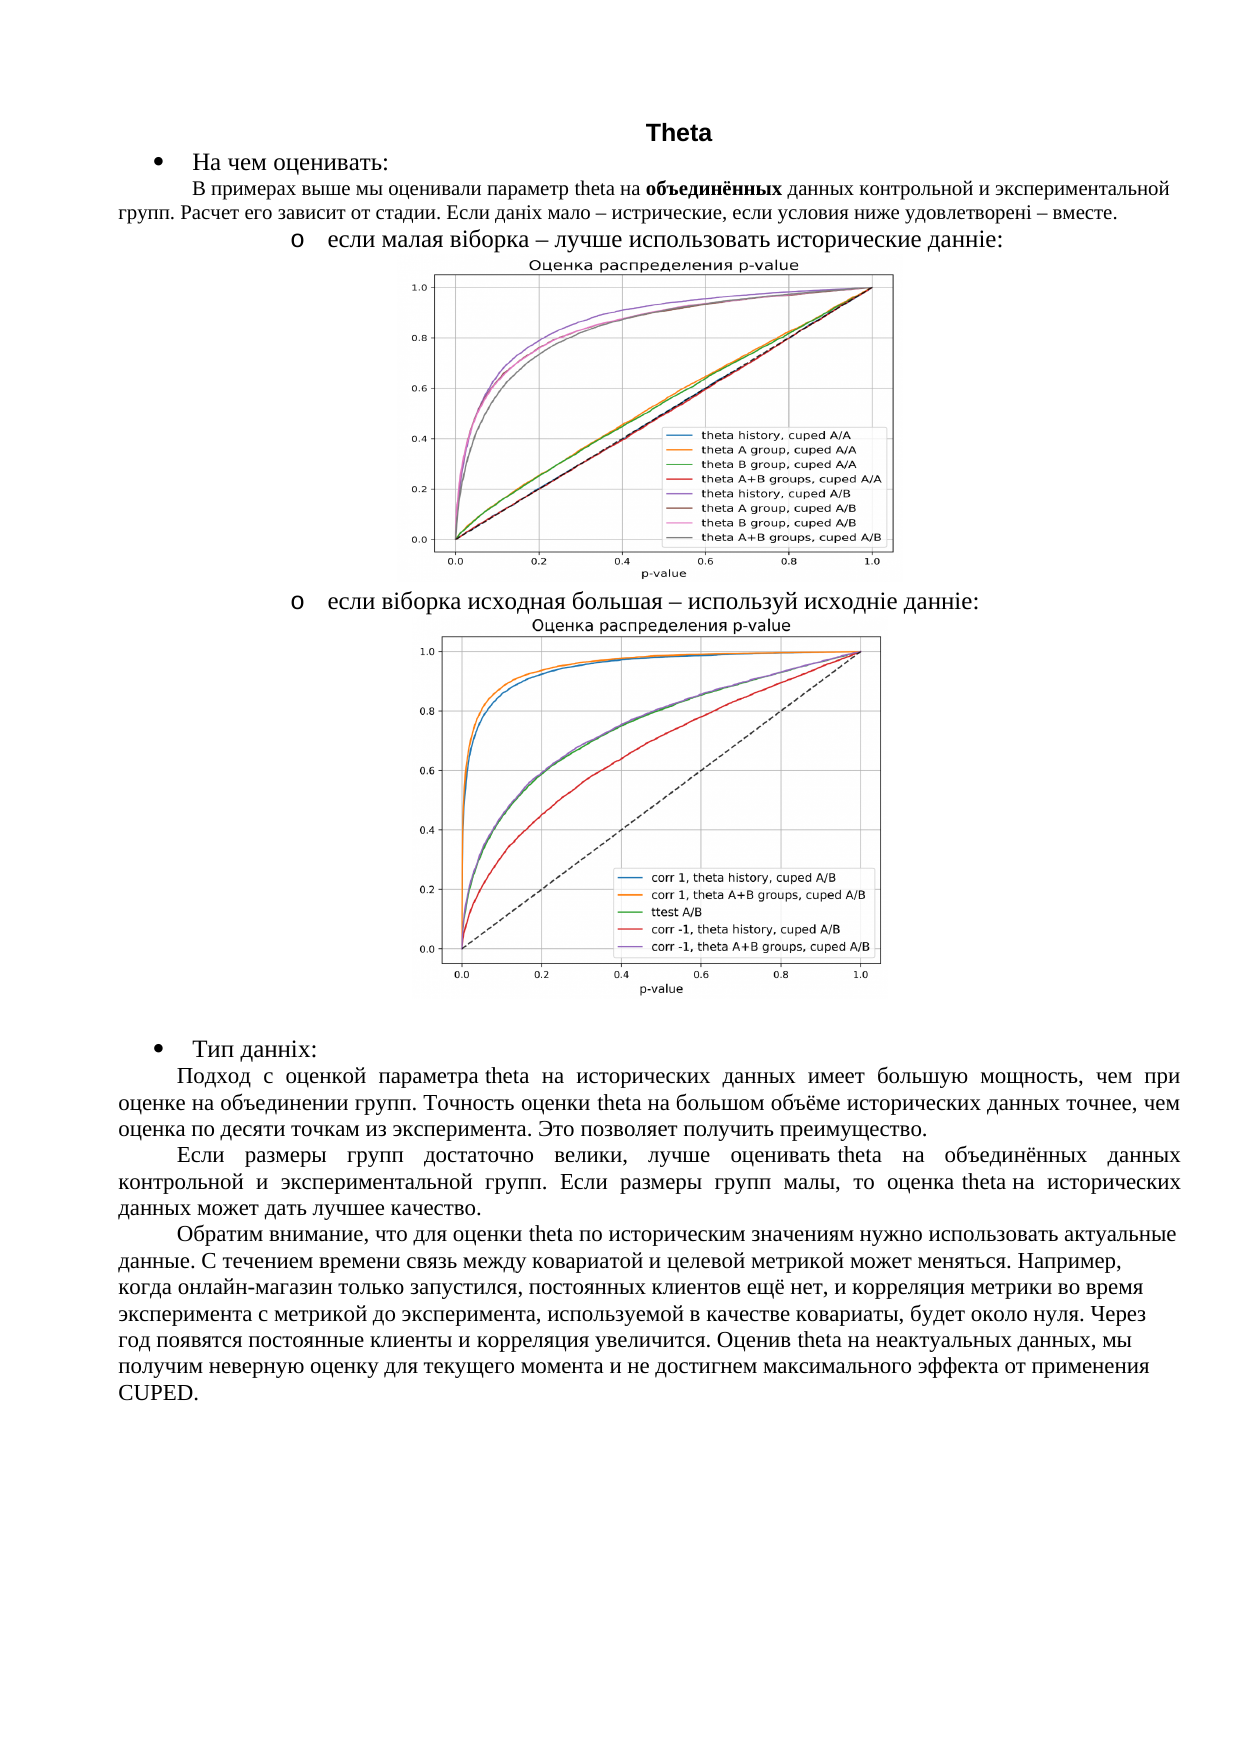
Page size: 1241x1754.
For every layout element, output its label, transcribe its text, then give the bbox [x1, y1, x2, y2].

text В примерах выше мы оценивали параметр theta на объединённых данных контрольной и экспериментальной групп. Расчет его зависит от стадии. Если даніх мало – истрические, если условия ниже удовлетворені – вместе. [118, 176, 1181, 224]
text Обратим внимание, что для оценки theta по историческим значениям нужно использовать актуальные данные. С течением времени связь между ковариатой и целевой метрикой может меняться. Например, когда онлайн-магазин только запустился, постоянных клиентов ещё нет, и корреляция метрики во время эксперимента с метрикой до эксперимента, используемой в качестве ковариаты, будет около нуля. Через год появятся постоянные клиенты и корреляция увеличится. Оценив theta на неактуальных данных, мы получим неверную оценку для текущего момента и не достигнем максимального эффекта от применения CUPED. [118, 1221, 1181, 1405]
subtitle Theta [118, 118, 1181, 147]
list Тип данніх: [154, 1034, 1181, 1062]
text Если размеры групп достаточно велики, лучше оценивать theta на объединённых данных контрольной и экспериментальной групп. Если размеры групп малы, то оценка theta на исторических данных может дать лучшее качество. [118, 1141, 1181, 1221]
picture [411, 616, 888, 999]
picture [396, 254, 903, 582]
list если малая віборка – лучше использовать исторические данніе: [290, 224, 1181, 254]
text Подход с оценкой параметра theta на исторических данных имеет большую мощность, чем при оценке на объединении групп. Точность оценки theta на большом объёме исторических данных точнее, чем оценка по десяти точкам из эксперимента. Это позволяет получить преимущество. [118, 1062, 1181, 1141]
list если віборка исходная большая – используй исходніе данніе: [290, 586, 1181, 617]
list На чем оценивать: [154, 147, 1181, 176]
